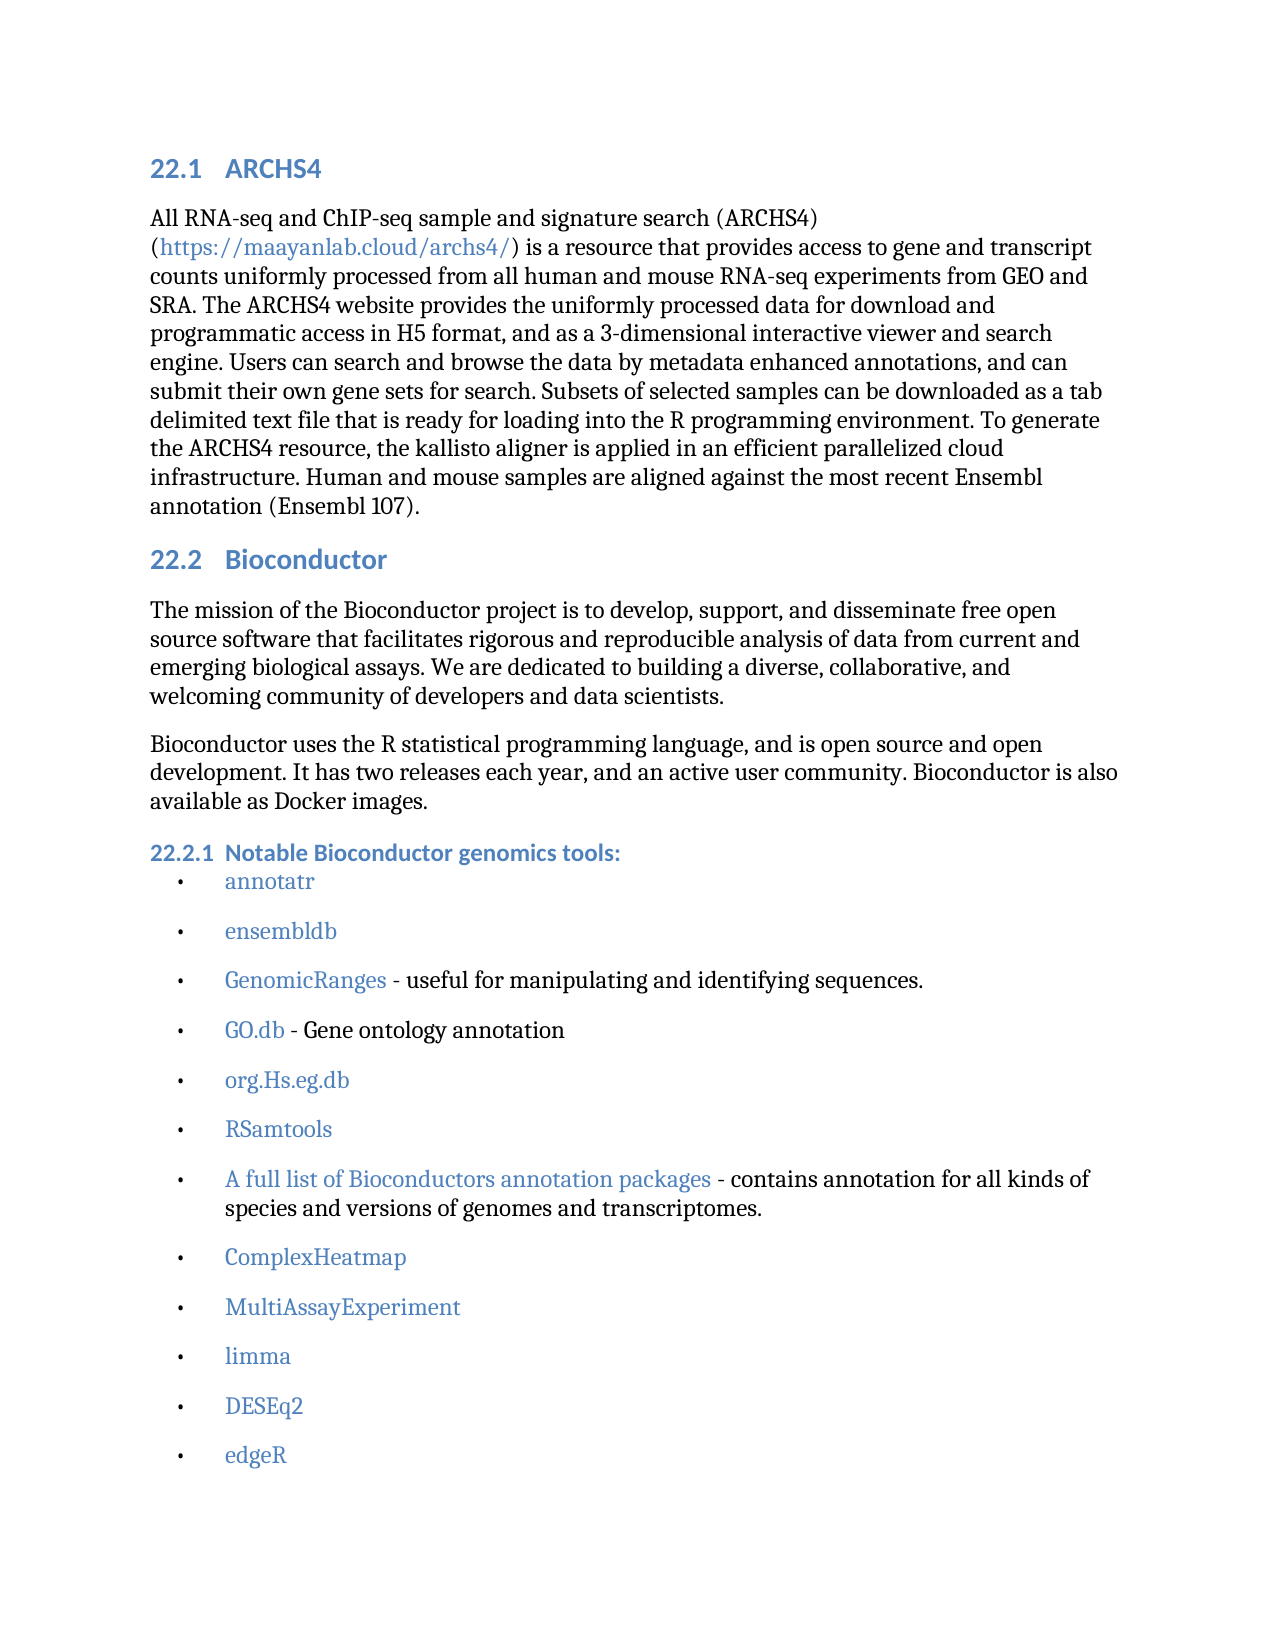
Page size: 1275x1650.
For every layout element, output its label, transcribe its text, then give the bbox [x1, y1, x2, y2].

list A full list of Bioconductors annotation packages - contains annotation for all kinds of species and versions of genomes and transcriptomes. [175, 1165, 1125, 1222]
list ensembldb [175, 917, 1125, 946]
text All RNA-seq and ChIP-seq sample and signature search (ARCHS4) (https://maayanlab.cloud/archs4/) is a resource that provides access to gene and transcript counts uniformly processed from all human and mouse RNA-seq experiments from GEO and SRA. The ARCHS4 website provides the uniformly processed data for download and programmatic access in H5 format, and as a 3-dimensional interactive viewer and search engine. Users can search and browse the data by metadata enhanced annotations, and can submit their own gene sets for search. Subsets of selected samples can be downloaded as a tab delimited text file that is ready for loading into the R programming environment. To generate the ARCHS4 resource, the kallisto aligner is applied in an efficient parallelized cloud infrastructure. Human and mouse samples are aligned against the most recent Ensembl annotation (Ensembl 107). [150, 204, 1125, 521]
text The mission of the Bioconductor project is to develop, support, and disseminate free open source software that facilitates rigorous and reproducible analysis of data from current and emerging biological assays. We are dedicated to building a diverse, collaborative, and welcoming community of developers and data scientists. [150, 596, 1125, 711]
list RSamtools [175, 1115, 1125, 1144]
list edgeR [175, 1441, 1125, 1470]
list org.Hs.eg.db [175, 1066, 1125, 1094]
list DESEq2 [175, 1392, 1125, 1421]
list MultiAssayExperiment [175, 1293, 1125, 1321]
text Bioconductor uses the R statistical programming language, and is open source and open development. It has two releases each year, and an active user community. Bioconductor is also available as Docker images. [150, 729, 1125, 816]
subtitle 22.2.1 Notable Bioconductor genomics tools: [150, 837, 1125, 867]
list annotatr [175, 867, 1125, 896]
subtitle 22.1 ARCHS4 [150, 150, 1125, 186]
list GenomicRanges - useful for manipulating and identifying sequences. [175, 966, 1125, 995]
list GO.db - Gene ontology annotation [175, 1016, 1125, 1045]
list ComplexHeatmap [175, 1243, 1125, 1272]
subtitle 22.2 Bioconductor [150, 541, 1125, 577]
list limma [175, 1342, 1125, 1371]
